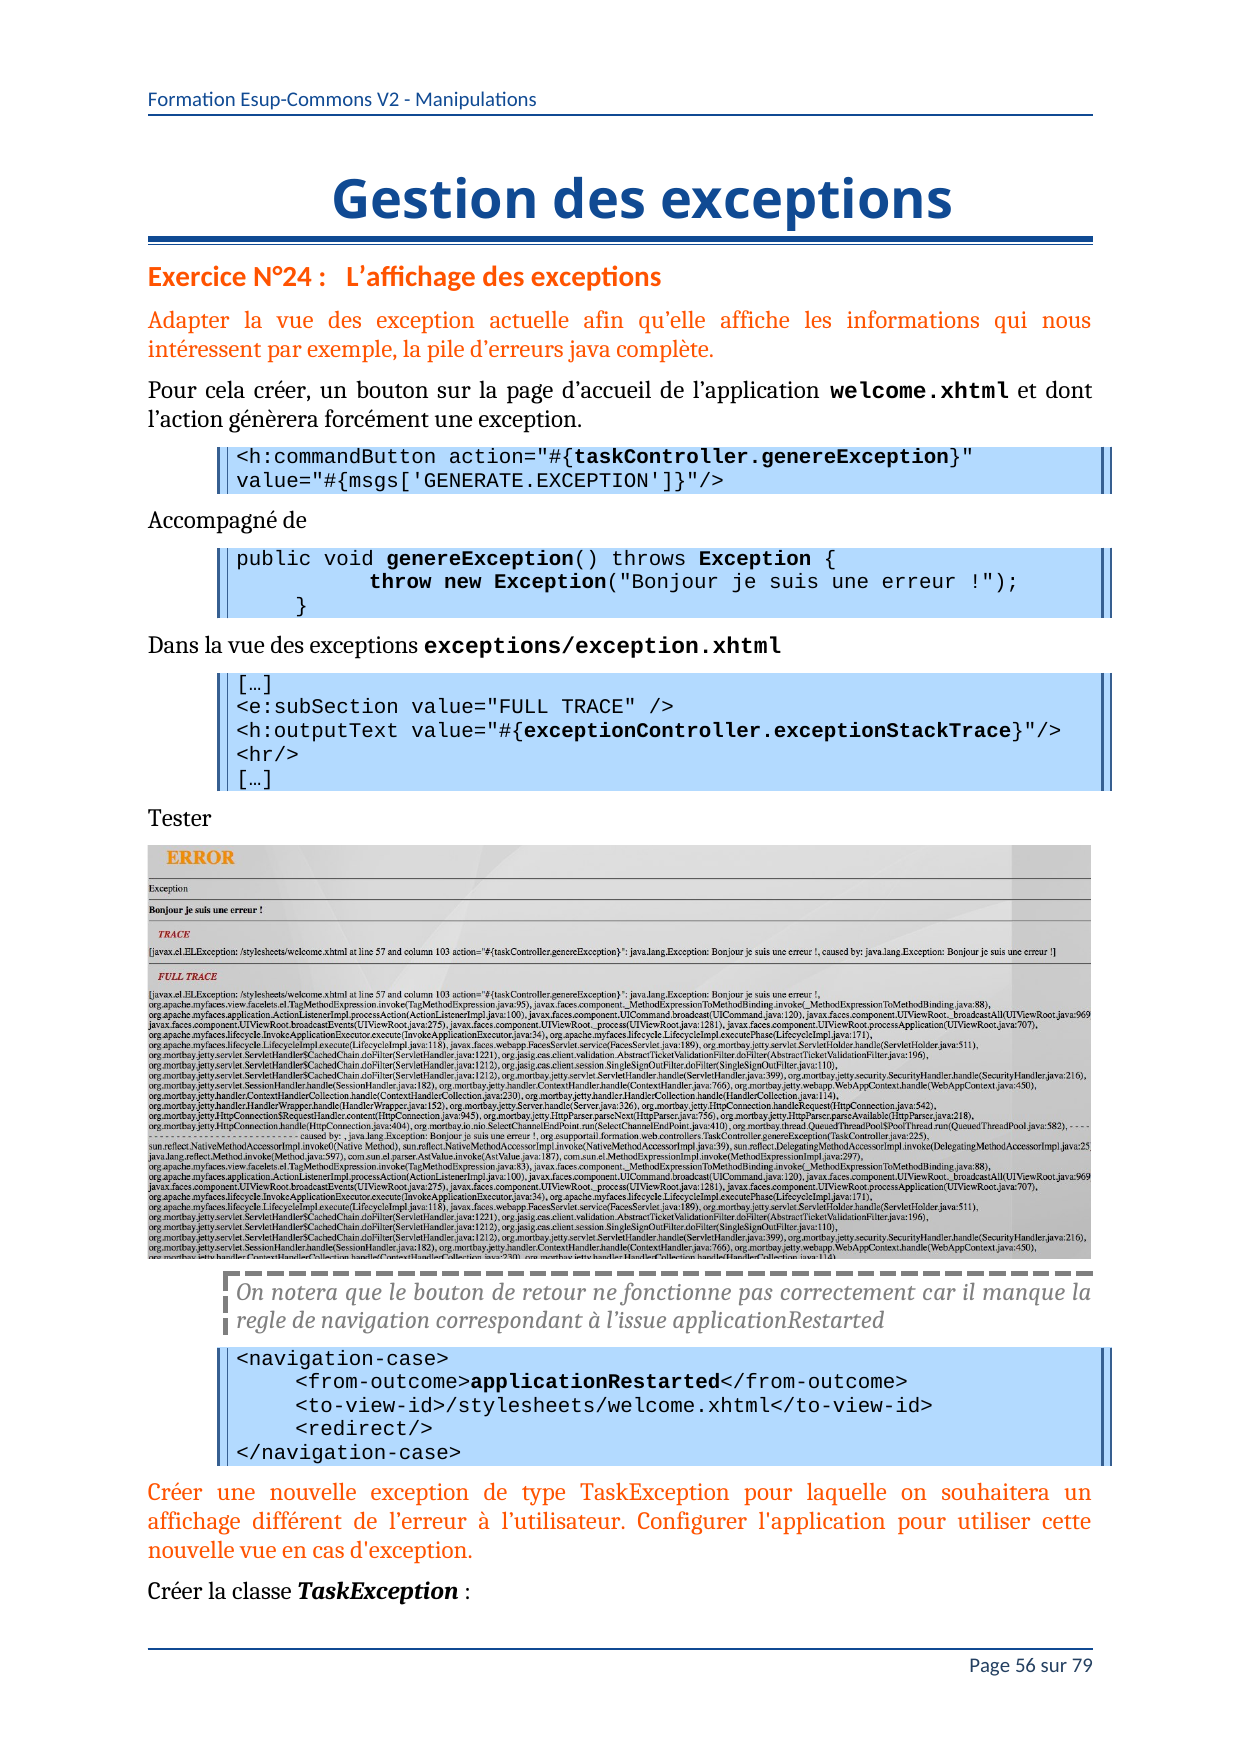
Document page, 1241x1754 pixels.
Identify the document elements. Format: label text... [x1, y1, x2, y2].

text </navigation-case> [228, 1442, 1101, 1466]
text <redirect/> [228, 1418, 1101, 1442]
text Tester [148, 804, 1093, 832]
text Créer une nouvelle exception de type TaskException pour laquelle on souhaitera un affichage différent de l’erreur à l’utilisateur. Configurer l'application pour utiliser cette nouvelle vue en cas d'exception. [148, 1478, 1093, 1564]
text <from-outcome>applicationRestarted</from-outcome> [228, 1371, 1101, 1395]
text <h:outputText value="#{exceptionController.exceptionStackTrace}"/> [228, 720, 1101, 744]
text <to-view-id>/stylesheets/welcome.xhtml</to-view-id> [228, 1395, 1101, 1418]
text } [228, 595, 1101, 618]
text […] [228, 767, 1101, 791]
text Gestion des exceptions [148, 160, 1093, 236]
text Adapter la vue des exception actuelle afin qu’elle affiche les informations qui nous intéressent par exemple, la pile d’erreurs java complète. [148, 306, 1093, 363]
picture [147, 845, 1091, 1259]
text On notera que le bouton de retour ne fonctionne pas correctement car il manque la regle de navigation correspondant à l’issue applicationRestarted [223, 1271, 1093, 1335]
text Accompagné de [148, 506, 1093, 535]
text <e:subSection value="FULL TRACE" /> [228, 697, 1101, 720]
text <navigation-case> [217, 1347, 1103, 1371]
text Créer la classe TaskException : [148, 1577, 1093, 1606]
text Pour cela créer, un bouton sur la page d’accueil de l’application welcome.xhtml et dont l’action génèrera forcément une exception. [148, 376, 1093, 434]
text Dans la vue des exceptions exceptions/exception.xhtml [148, 631, 1093, 660]
text public void genereException() throws Exception { [228, 548, 1101, 571]
text throw new Exception("Bonjour je suis une erreur !"); [228, 571, 1101, 595]
text <h:commandButton action="#{taskController.genereException}" value="#{msgs['GENERATE.EXCEPTION']}"/> [228, 447, 1101, 494]
text […] [228, 673, 1101, 697]
text <hr/> [228, 744, 1101, 767]
text L’affichage des exceptions [148, 258, 1093, 293]
